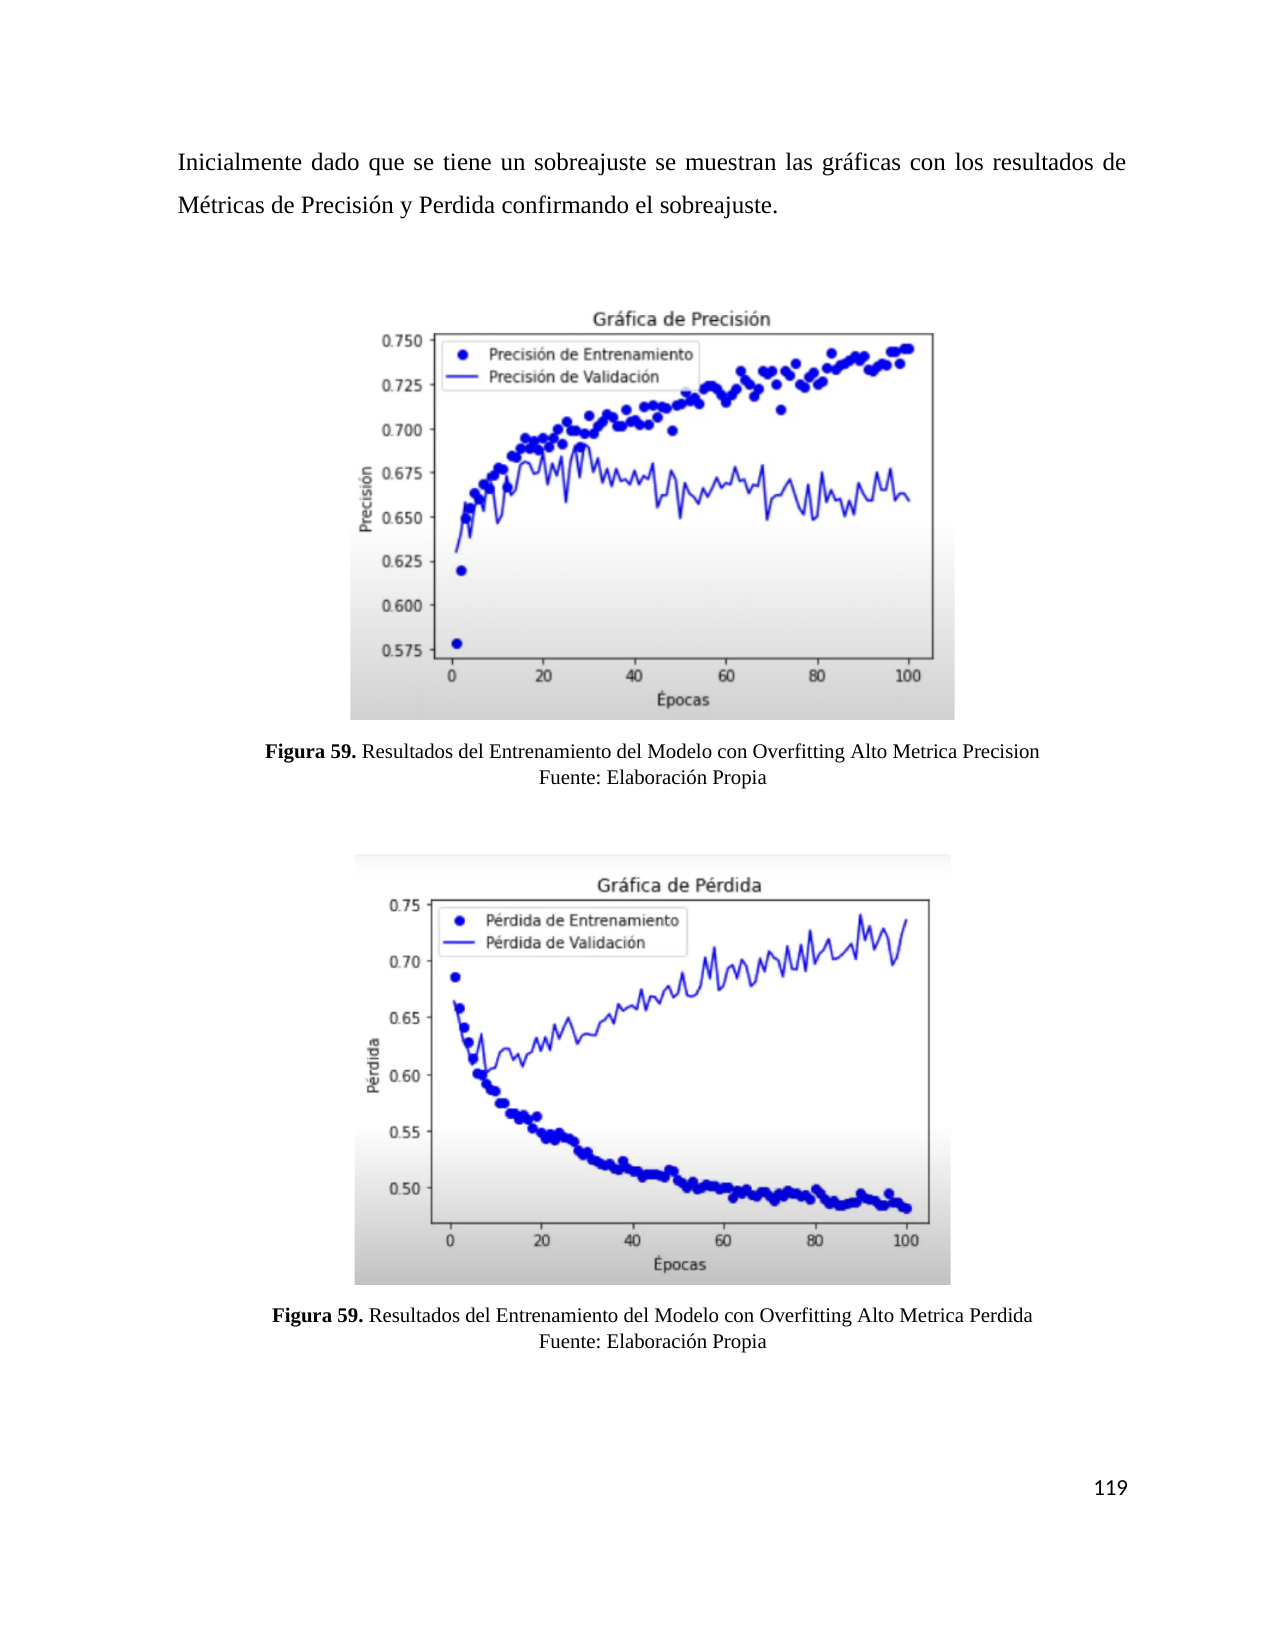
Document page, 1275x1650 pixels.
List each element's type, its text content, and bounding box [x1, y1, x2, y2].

picture [354, 854, 951, 1285]
text Fuente: Elaboración Propia [177, 1329, 1128, 1353]
text Figura 59. Resultados del Entrenamiento del Modelo con Overfitting Alto Metrica Precision [177, 739, 1128, 763]
text Fuente: Elaboración Propia [177, 765, 1128, 789]
text Figura 59. Resultados del Entrenamiento del Modelo con Overfitting Alto Metrica Perdida [177, 1303, 1128, 1327]
picture [350, 296, 955, 720]
text Inicialmente dado que se tiene un sobreajuste se muestran las gráficas con los resultados de Métricas de Precisión y Perdida confirmando el sobreajuste. [177, 147, 1128, 219]
